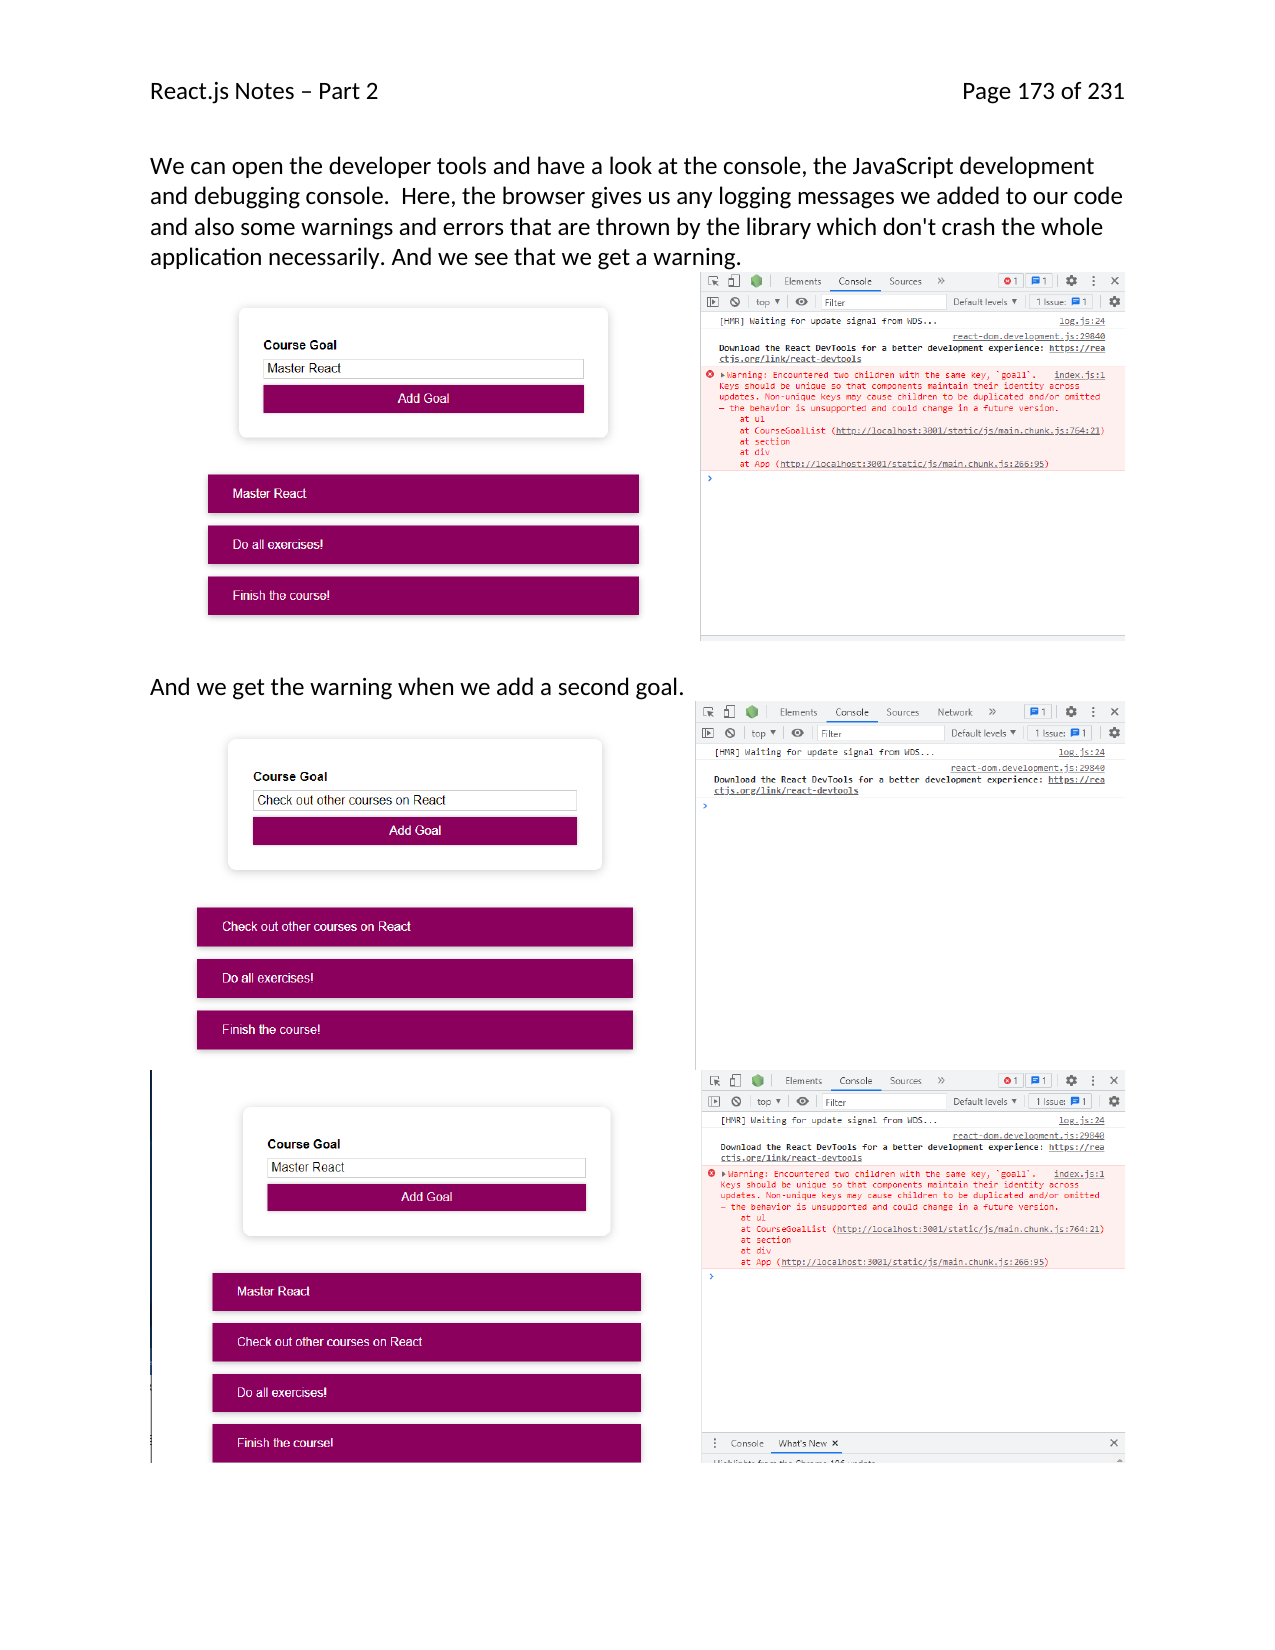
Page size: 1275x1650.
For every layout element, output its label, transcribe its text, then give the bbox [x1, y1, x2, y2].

picture [150, 272, 1125, 641]
picture [150, 701, 1125, 1463]
text We can open the developer tools and have a look at the console, the JavaScript development and debugging console. Here, the browser gives us any logging messages we added to our code and also some warnings and errors that are thrown by the library which don't crash the whole application necessarily. And we see that we get a warning. [150, 150, 1125, 272]
text And we get the warning when we add a second goal. [150, 671, 1125, 701]
